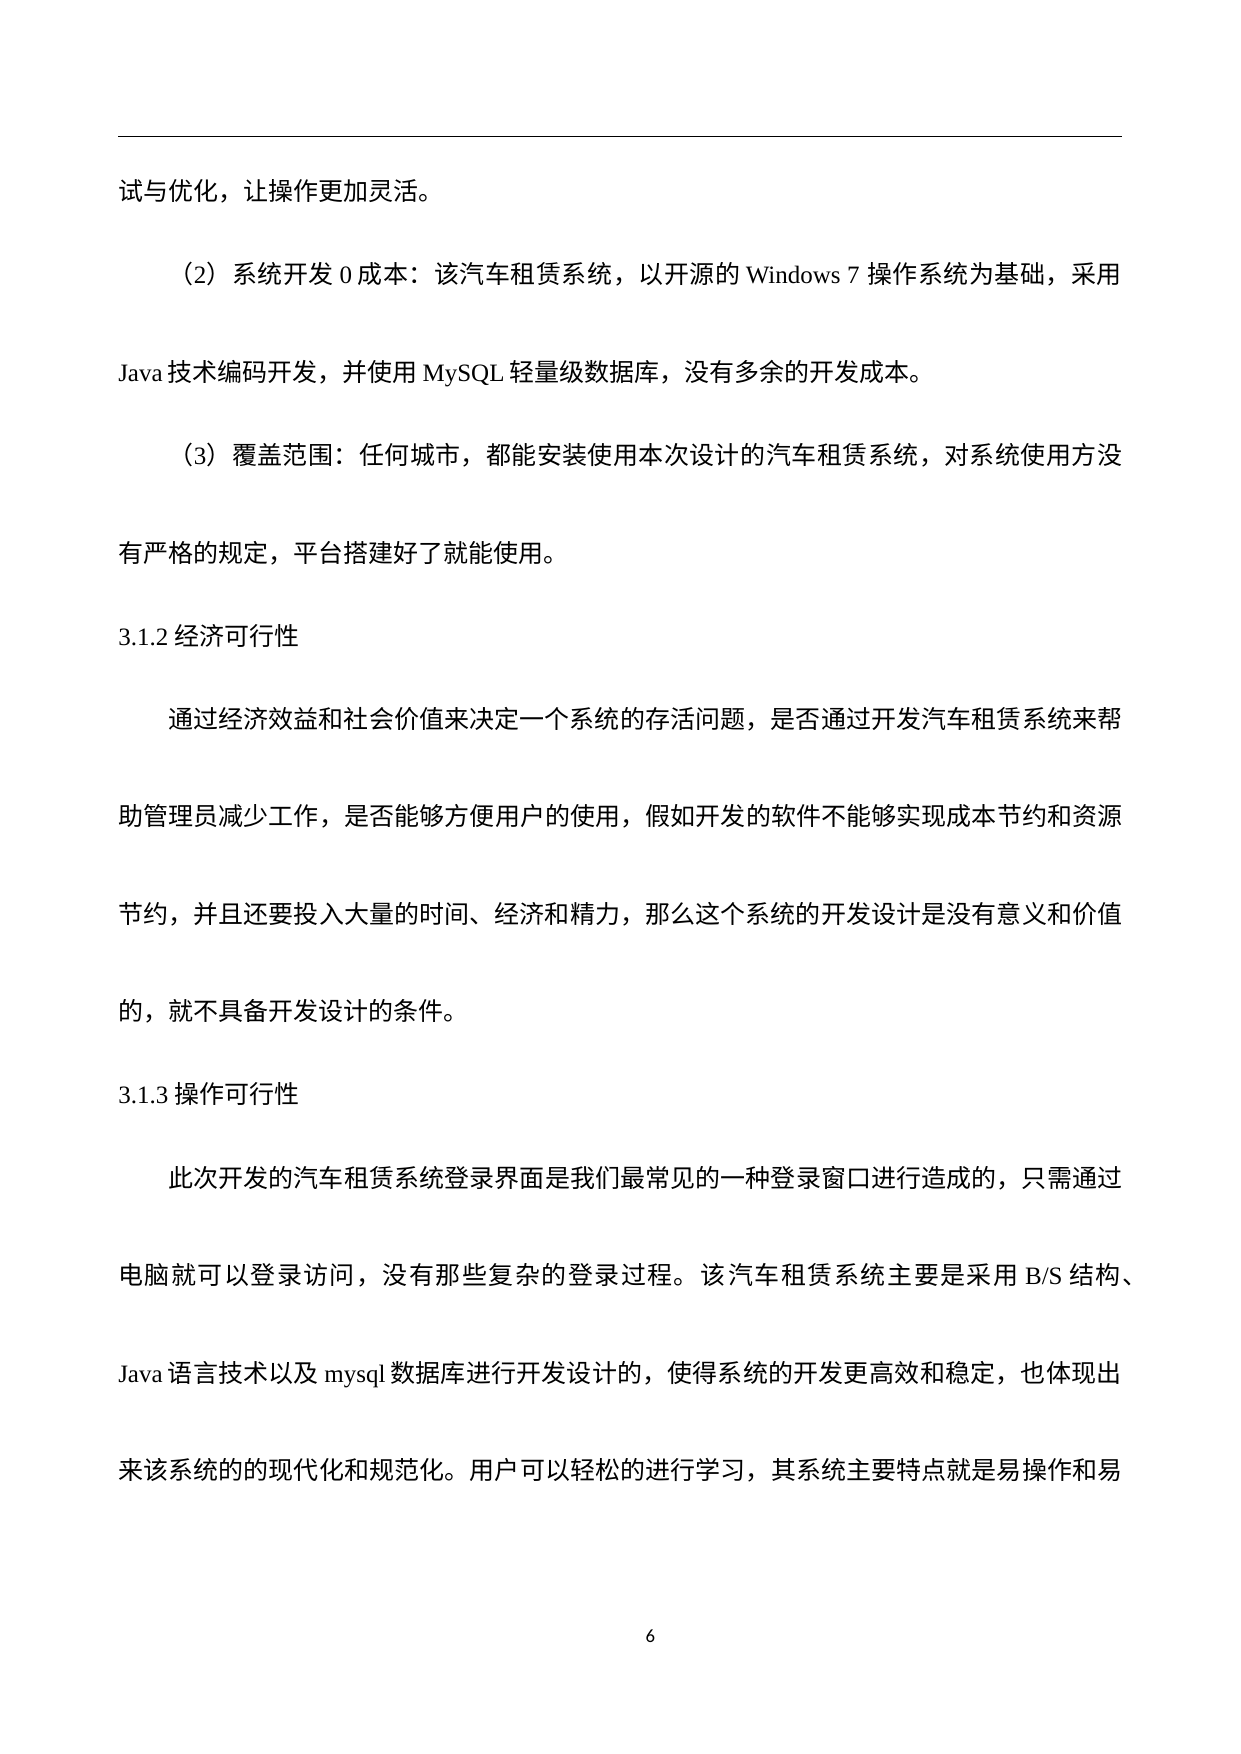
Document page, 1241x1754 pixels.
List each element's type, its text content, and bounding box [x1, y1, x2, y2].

subtitle 3.1.2 经济可行性 [118, 602, 1122, 667]
text （3）覆盖范围：任何城市，都能安装使用本次设计的汽车租赁系统，对系统使用方没有严格的规定，平台搭建好了就能使用。 [118, 421, 1122, 584]
text （2）系统开发0成本：该汽车租赁系统，以开源的Windows 7 操作系统为基础，采用Java技术编码开发，并使用MySQL轻量级数据库，没有多余的开发成本。 [118, 241, 1122, 403]
text 通过经济效益和社会价值来决定一个系统的存活问题，是否通过开发汽车租赁系统来帮助管理员减少工作，是否能够方便用户的使用，假如开发的软件不能够实现成本节约和资源节约，并且还要投入大量的时间、经济和精力，那么这个系统的开发设计是没有意义和价值的，就不具备开发设计的条件。 [118, 685, 1122, 1042]
subtitle 3.1.3 操作可行性 [118, 1061, 1122, 1126]
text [118, 1144, 1122, 1501]
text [118, 157, 1122, 222]
